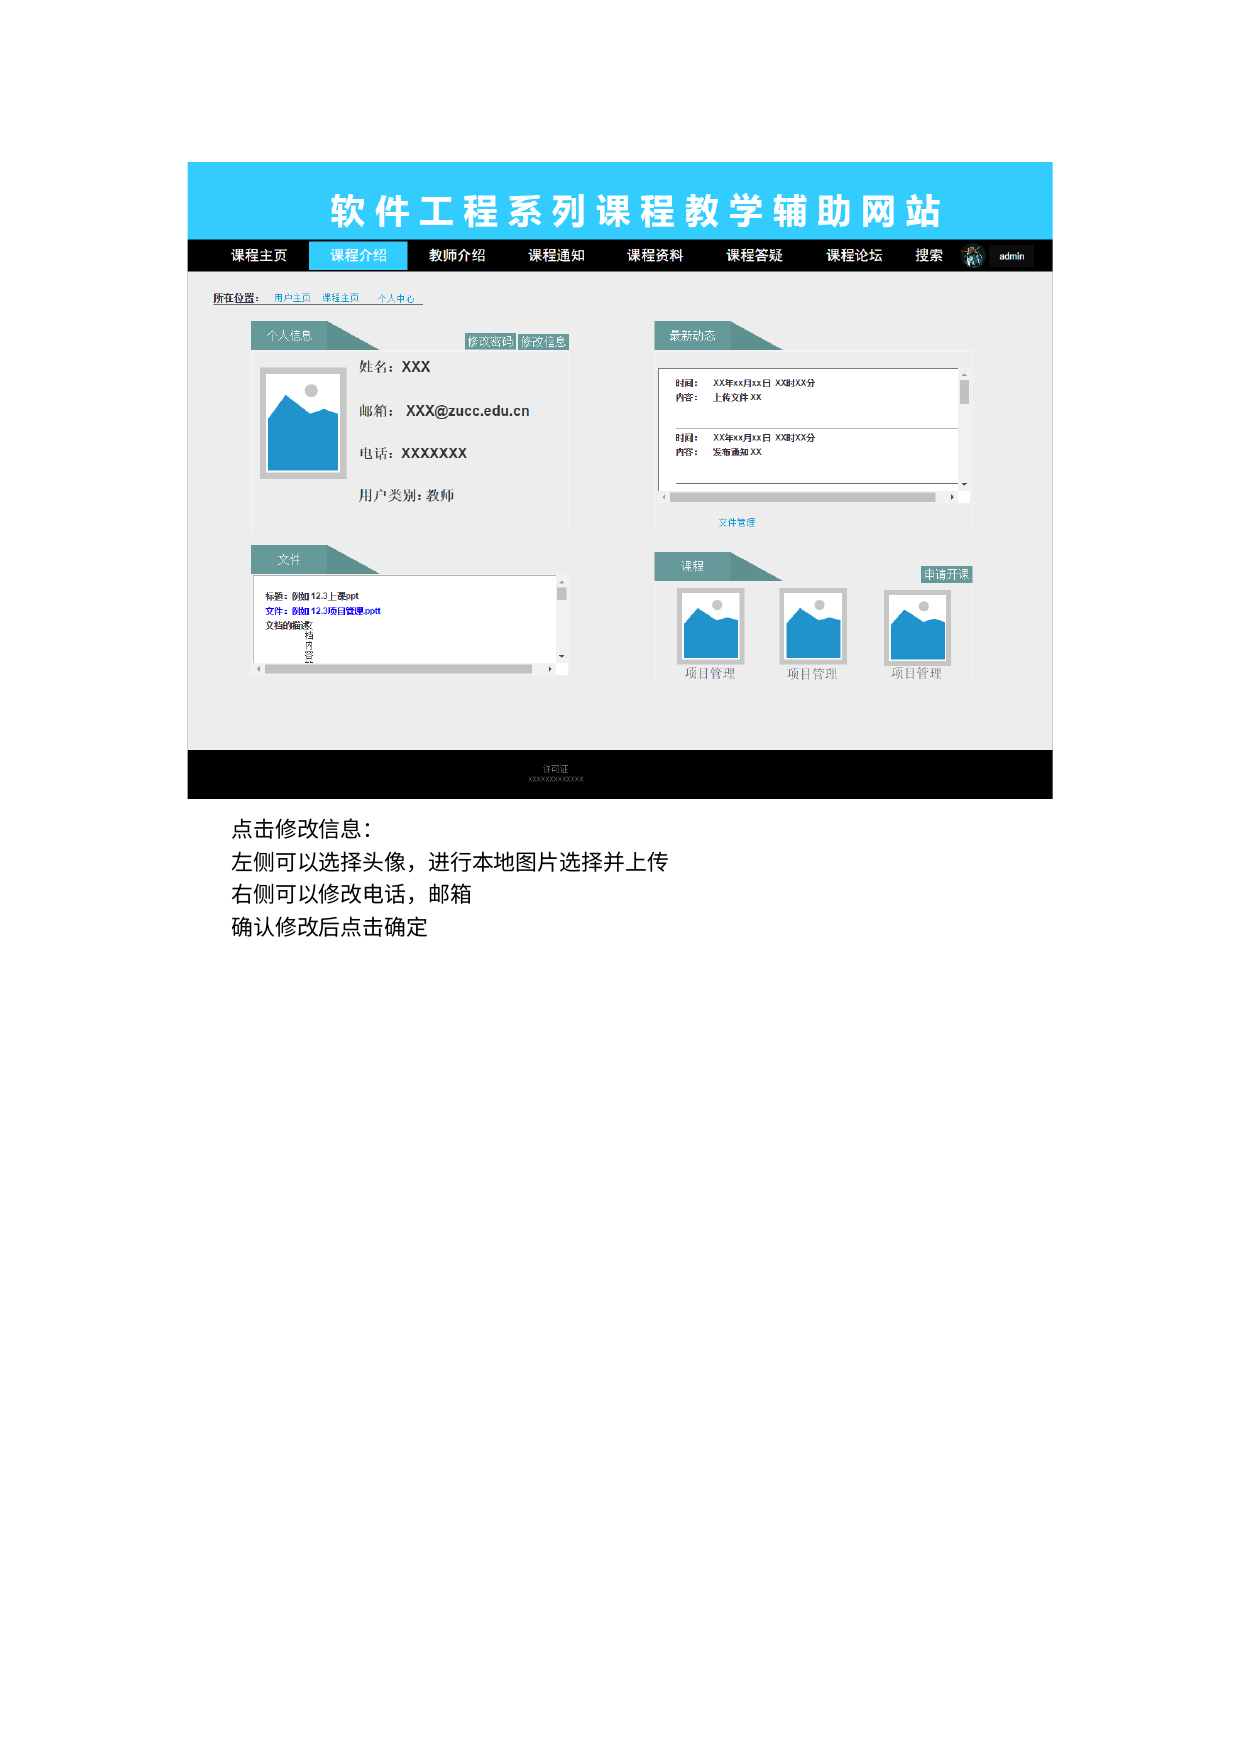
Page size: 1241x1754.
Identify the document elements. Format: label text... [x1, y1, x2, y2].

text 左侧可以选择头像，进行本地图片选择并上传 [187, 844, 1053, 877]
text 右侧可以修改电话，邮箱 [187, 877, 1053, 909]
text 确认修改后点击确定 [187, 909, 1053, 942]
text 点击修改信息： [187, 812, 1053, 844]
picture [187, 162, 1053, 799]
